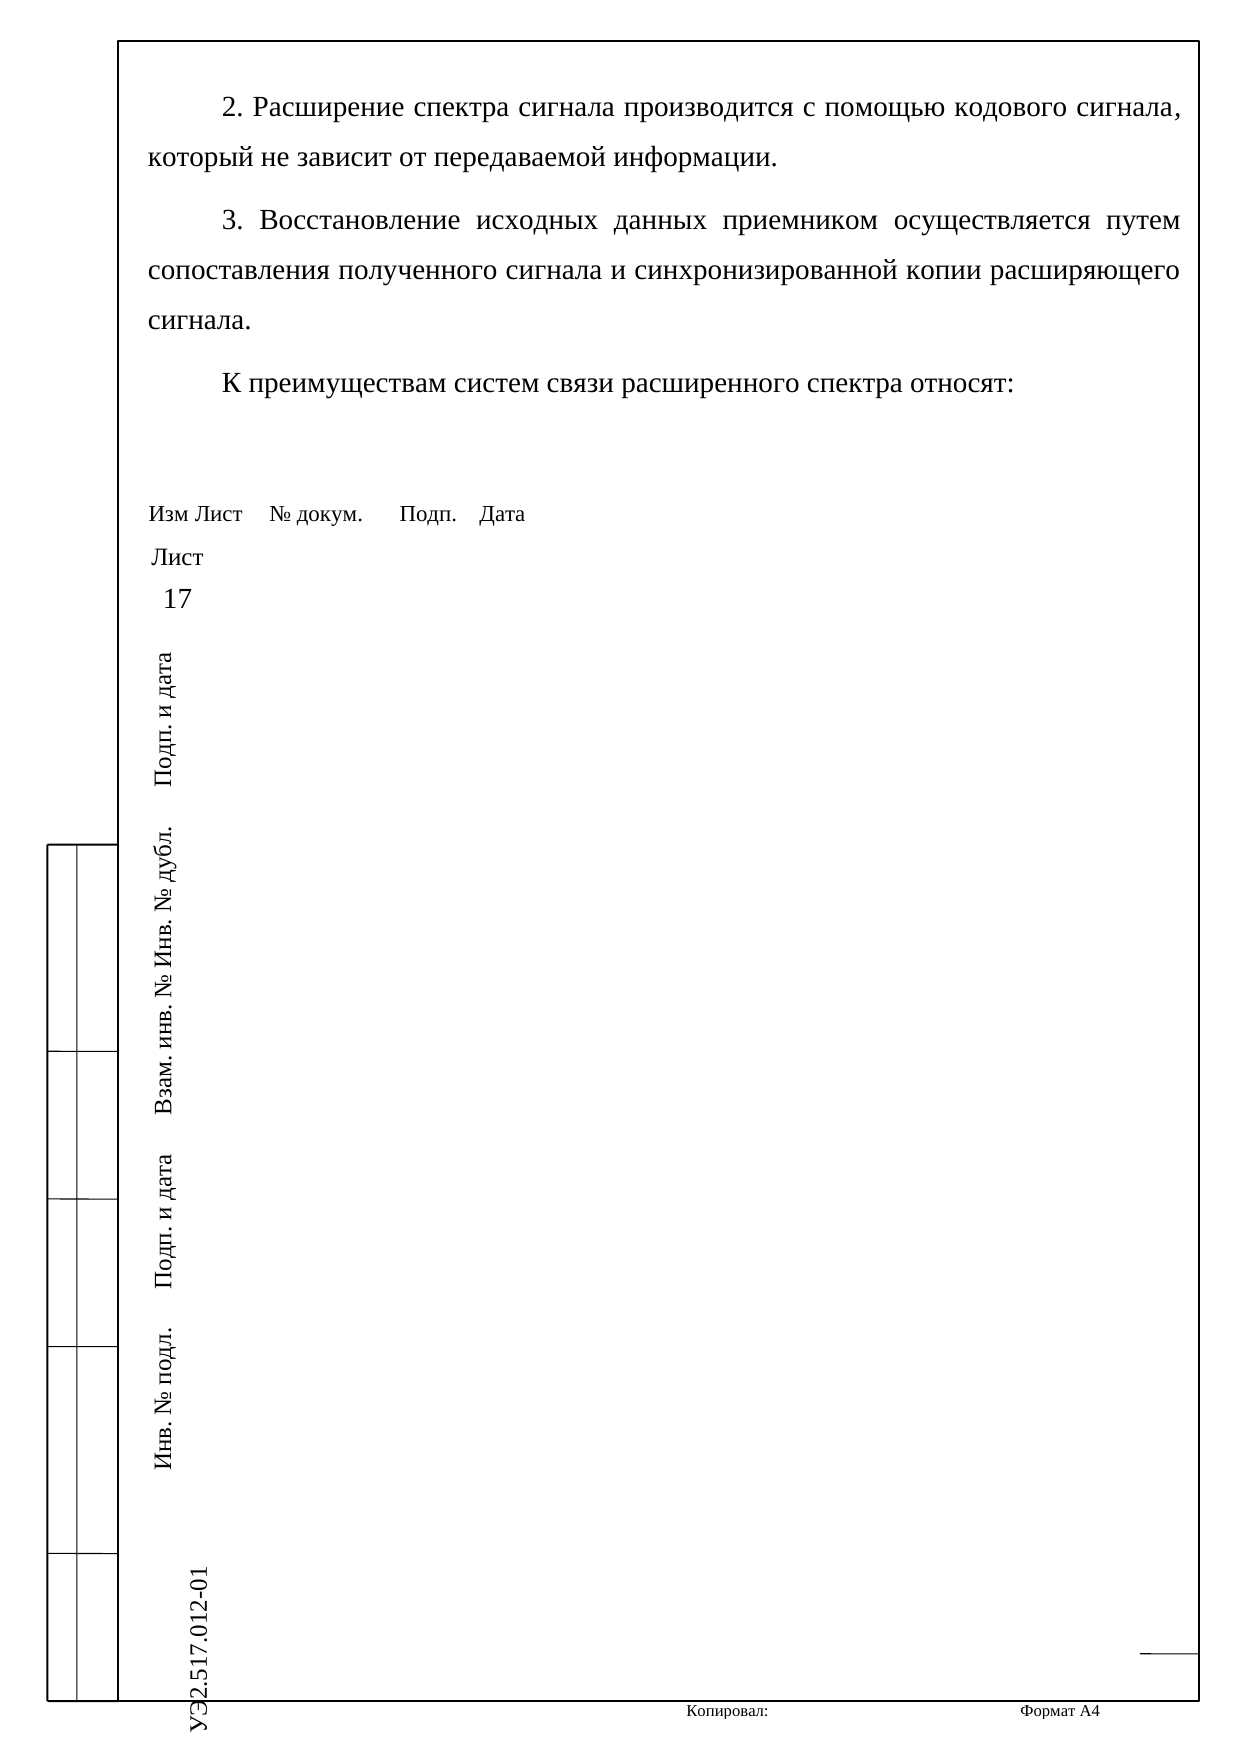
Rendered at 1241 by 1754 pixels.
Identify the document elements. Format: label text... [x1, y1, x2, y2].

text К преимуществам систем связи расширенного спектра относят: [148, 365, 1181, 399]
text 3. Восстановление исходных данных приемником осуществляется путем сопоставления полученного сигнала и синхронизированной копии расширяющего сигнала. [148, 202, 1181, 336]
text 2. Расширение спектра сигнала производится с помощью кодового сигнала, который не зависит от передаваемой информации. [148, 89, 1181, 172]
